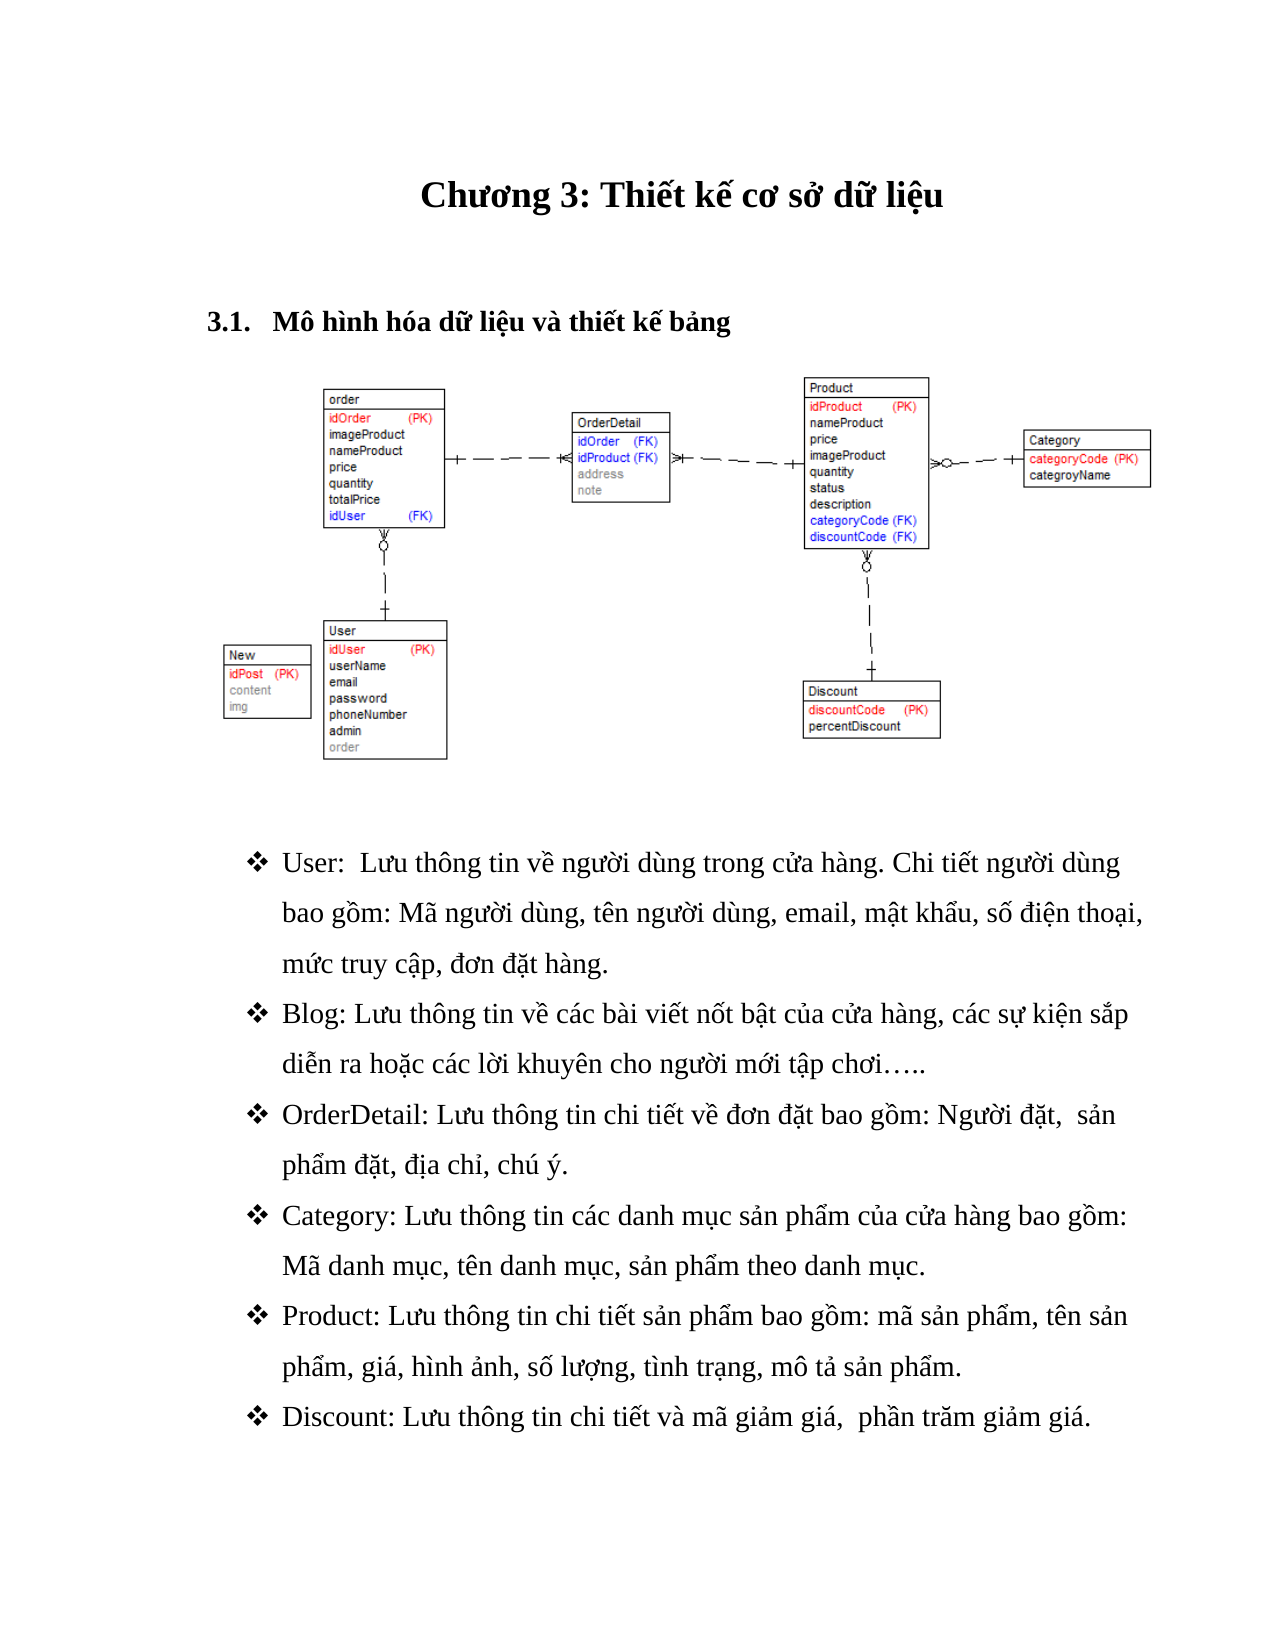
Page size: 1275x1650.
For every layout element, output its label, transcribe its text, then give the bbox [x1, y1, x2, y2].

list User: Lưu thông tin về người dùng trong cửa hàng. Chi tiết người dùng bao gồm: Mã người dùng, tên người dùng, email, mật khẩu, số điện thoại, mức truy cập, đơn đặt hàng. [244, 845, 1157, 979]
list Discount: Lưu thông tin chi tiết và mã giảm giá, phần trăm giảm giá. [244, 1399, 1157, 1433]
list Product: Lưu thông tin chi tiết sản phẩm bao gồm: mã sản phẩm, tên sản phẩm, giá, hình ảnh, số lượng, tình trạng, mô tả sản phẩm. [244, 1298, 1157, 1382]
list Category: Lưu thông tin các danh mục sản phẩm của cửa hàng bao gồm: Mã danh mục, tên danh mục, sản phẩm theo danh mục. [244, 1198, 1157, 1282]
subtitle 3.1. Mô hình hóa dữ liệu và thiết kế bảng [207, 304, 1157, 338]
list Blog: Lưu thông tin về các bài viết nốt bật của cửa hàng, các sự kiện sắp diễn ra hoặc các lời khuyên cho người mới tập chơi….. [244, 996, 1157, 1080]
list OrderDetail: Lưu thông tin chi tiết về đơn đặt bao gồm: Người đặt, sản phẩm đặt, địa chỉ, chú ý. [244, 1097, 1157, 1181]
subtitle Chương 3: Thiết kế cơ sở dữ liệu [207, 173, 1157, 216]
picture [206, 354, 1157, 812]
